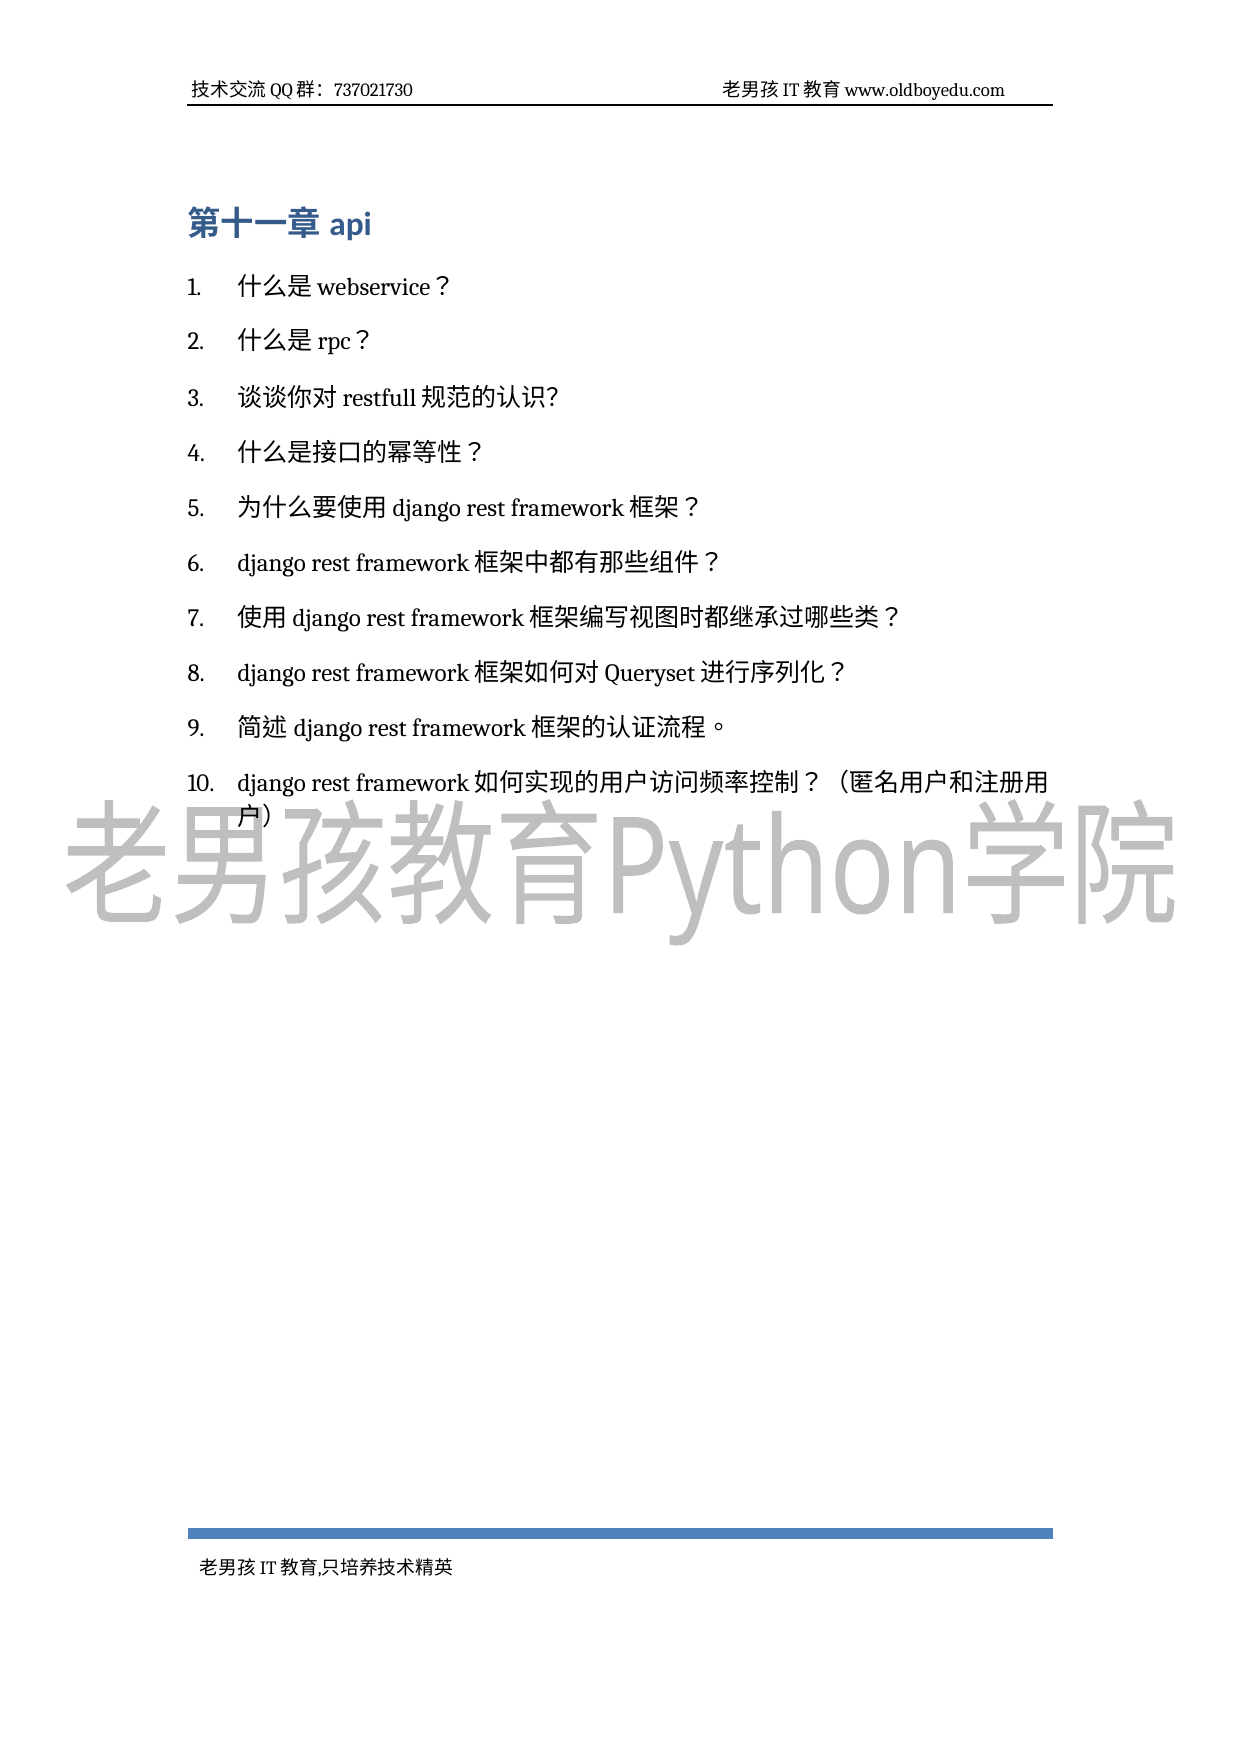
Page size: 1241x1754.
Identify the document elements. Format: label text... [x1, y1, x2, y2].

list 使用django rest framework框架编写视图时都继承过哪些类？ [187, 600, 1053, 634]
list django rest framework如何实现的用户访问频率控制？（匿名用户和注册用户） [187, 764, 1053, 832]
list 什么是webservice？ [187, 268, 1053, 302]
list 什么是rpc？ [187, 323, 1053, 357]
subtitle 第十一章 api [187, 200, 1053, 245]
list django rest framework框架如何对Queryset进行序列化？ [187, 654, 1053, 689]
list django rest framework框架中都有那些组件？ [187, 545, 1053, 579]
list 为什么要使用django rest framework框架？ [187, 490, 1053, 524]
list 谈谈你对restfull 规范的认识？ [187, 378, 1053, 414]
list 简述 django rest framework框架的认证流程。 [187, 709, 1053, 743]
list 什么是接口的幂等性？ [187, 435, 1053, 469]
